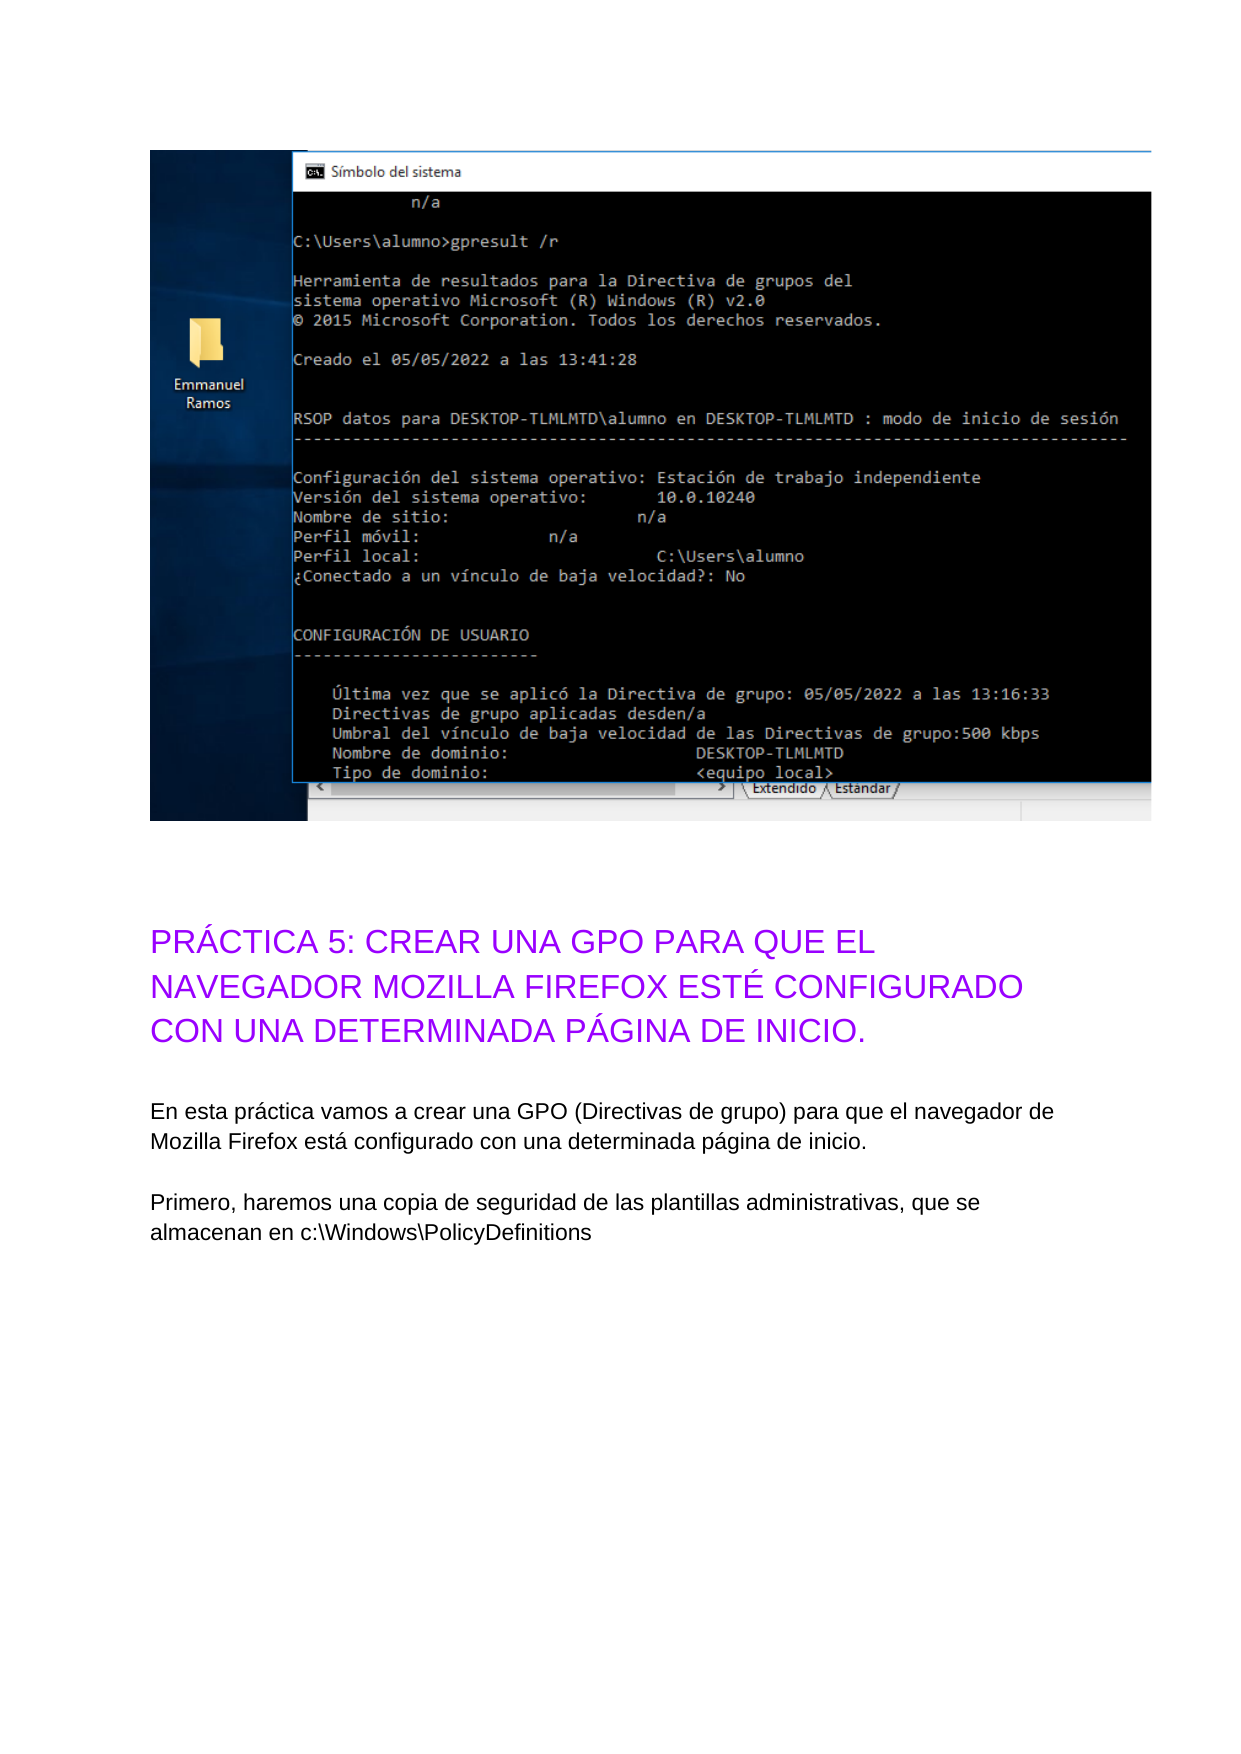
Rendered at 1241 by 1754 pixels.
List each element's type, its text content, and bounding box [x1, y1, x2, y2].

text En esta práctica vamos a crear una GPO (Directivas de grupo) para que el navegador de Mozilla Firefox está configurado con una determinada página de inicio. [150, 1098, 1090, 1154]
text Primero, haremos una copia de seguridad de las plantillas administrativas, que se almacenan en c:\Windows\PolicyDefinitions [150, 1188, 1090, 1245]
picture [150, 150, 1152, 821]
subtitle PRÁCTICA 5: CREAR UNA GPO PARA QUE EL NAVEGADOR MOZILLA FIREFOX ESTÉ CONFIGURADO CON UNA DETERMINADA PÁGINA DE INICIO. [150, 923, 1090, 1049]
